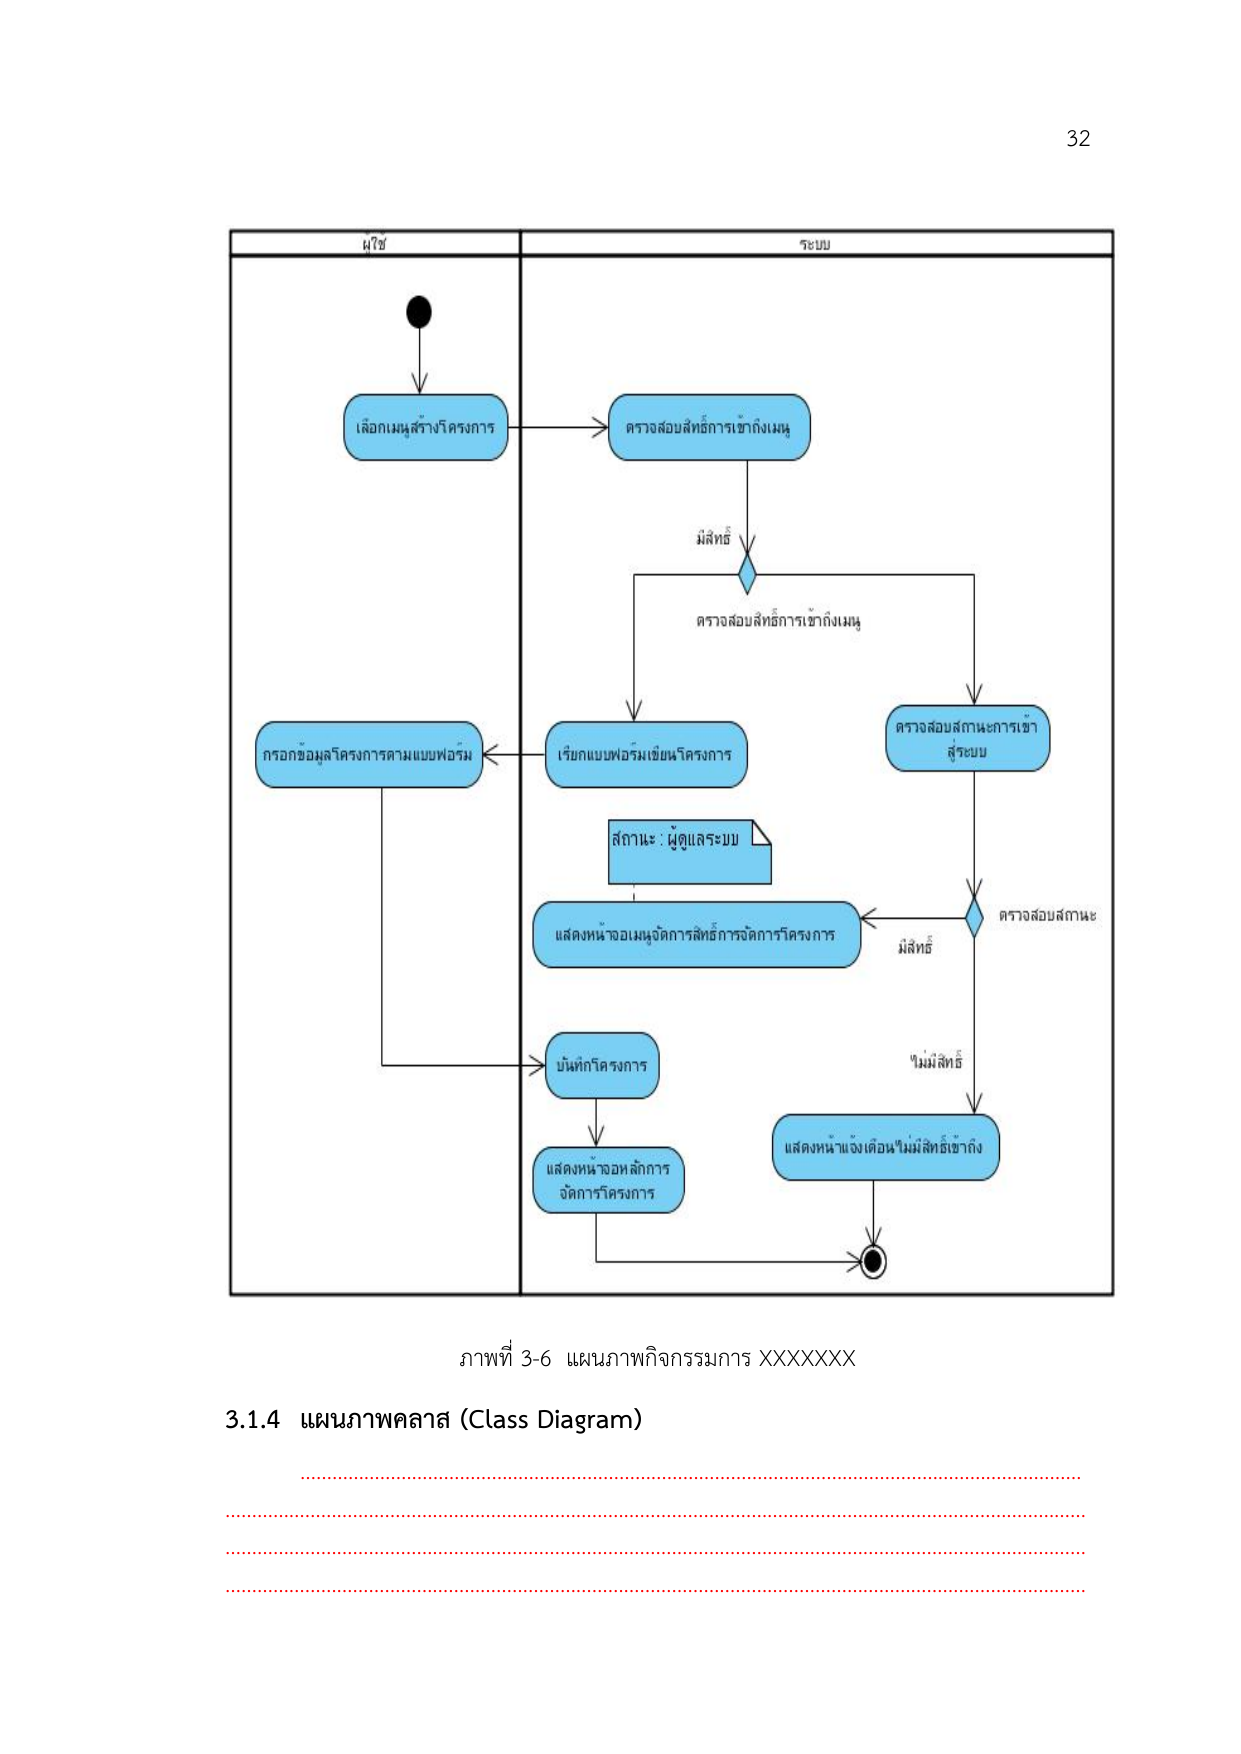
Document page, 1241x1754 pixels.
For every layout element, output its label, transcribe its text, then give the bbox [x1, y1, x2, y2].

picture [225, 225, 1120, 1304]
subtitle แผนภาพคลาส (Class Diagram) [225, 1395, 1090, 1437]
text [225, 1450, 1090, 1601]
